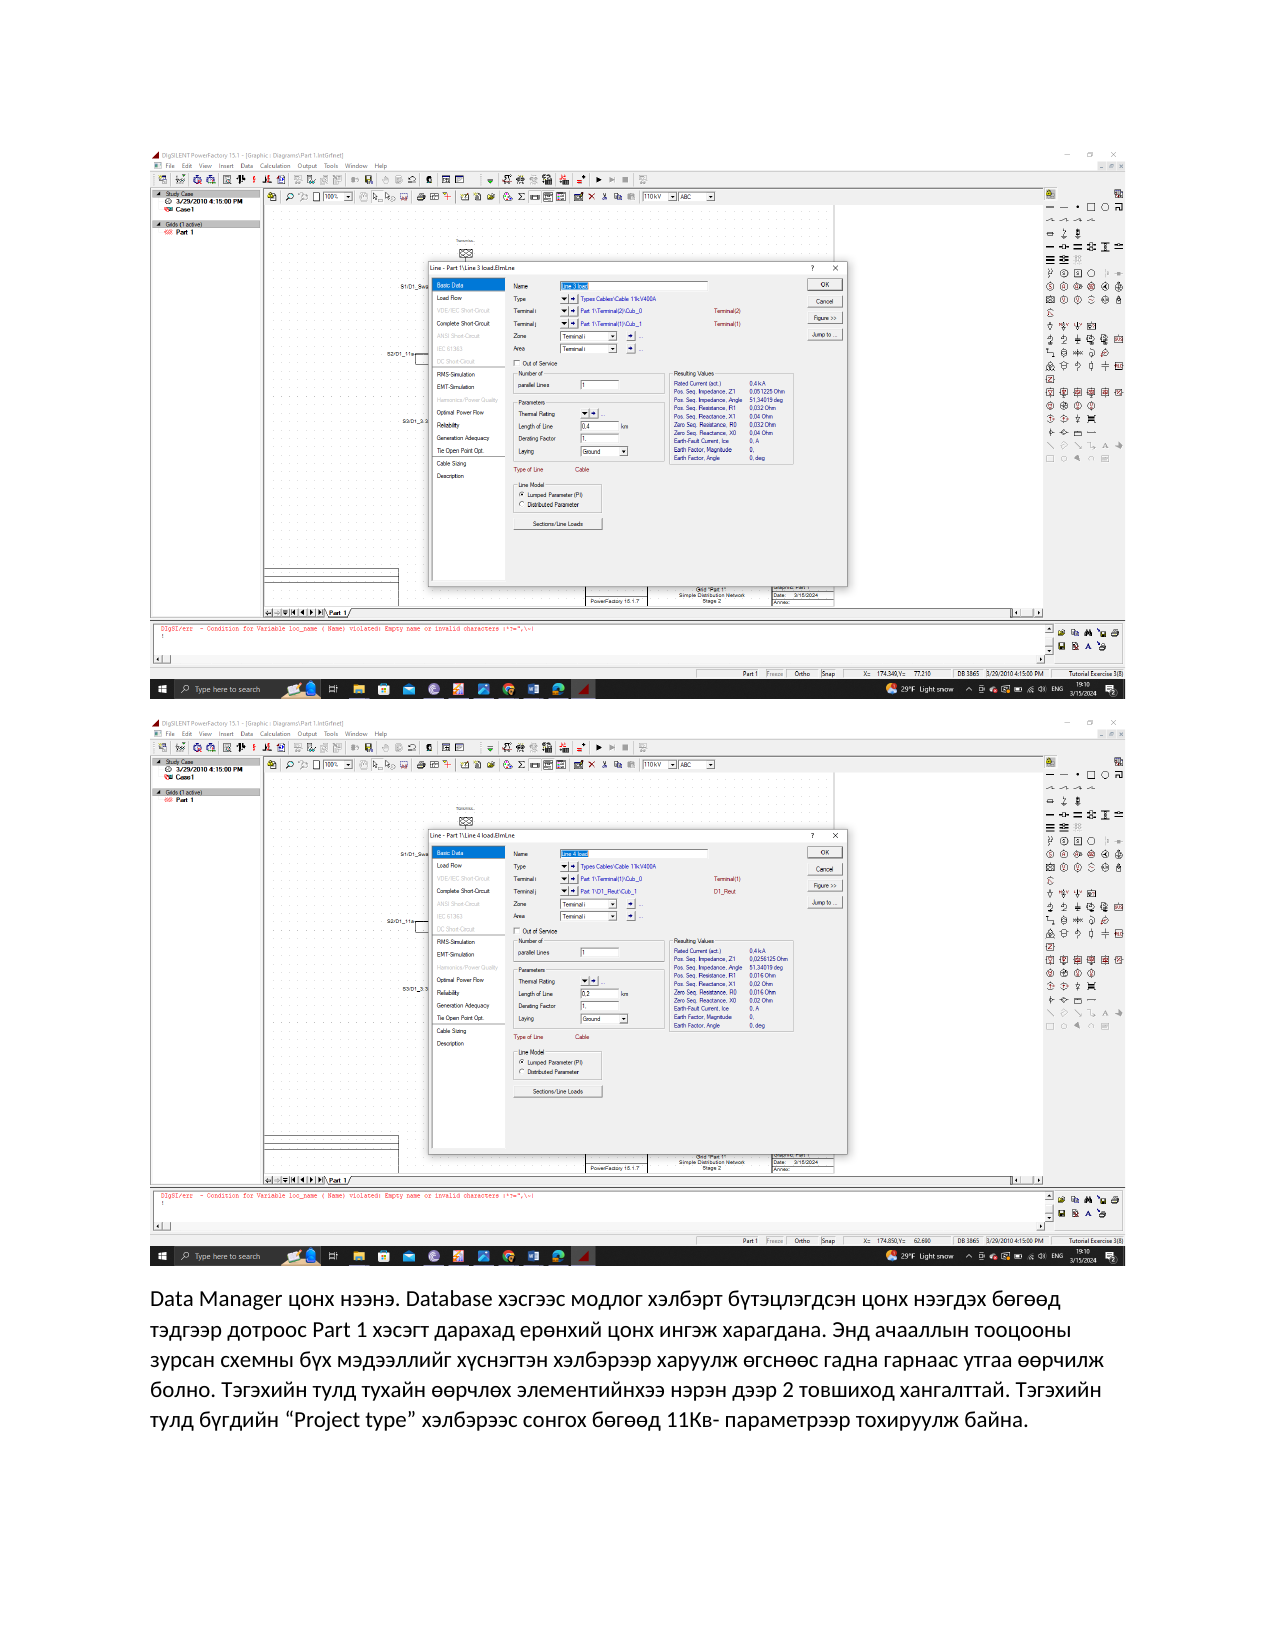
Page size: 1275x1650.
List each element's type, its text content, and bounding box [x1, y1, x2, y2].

text Data Manager цонх нээнэ. Database хэсгээс модлог хэлбэрт бүтэцлэгдсэн цонх нээгдэх бөгөөд тэдгээр дотроос Part 1 хэсэгт дарахад ерөнхий цонх ингэж харагдана. Энд ачааллын тооцооны зурсан схемны бүх мэдээллийг хүснэгтэн хэлбэрээр харуулж өгснөөс гадна гарнаас утгаа өөрчилж болно. Тэгэхийн тулд тухайн өөрчлөх элементийнхээ нэрэн дээр 2 товшиход хангалттай. Тэгэхийн тулд бүгдийн “Project type” хэлбэрээс сонгох бөгөөд 11Кв- параметрээр тохируулж байна. [150, 1284, 1125, 1433]
picture [150, 717, 1125, 1266]
picture [150, 150, 1125, 699]
